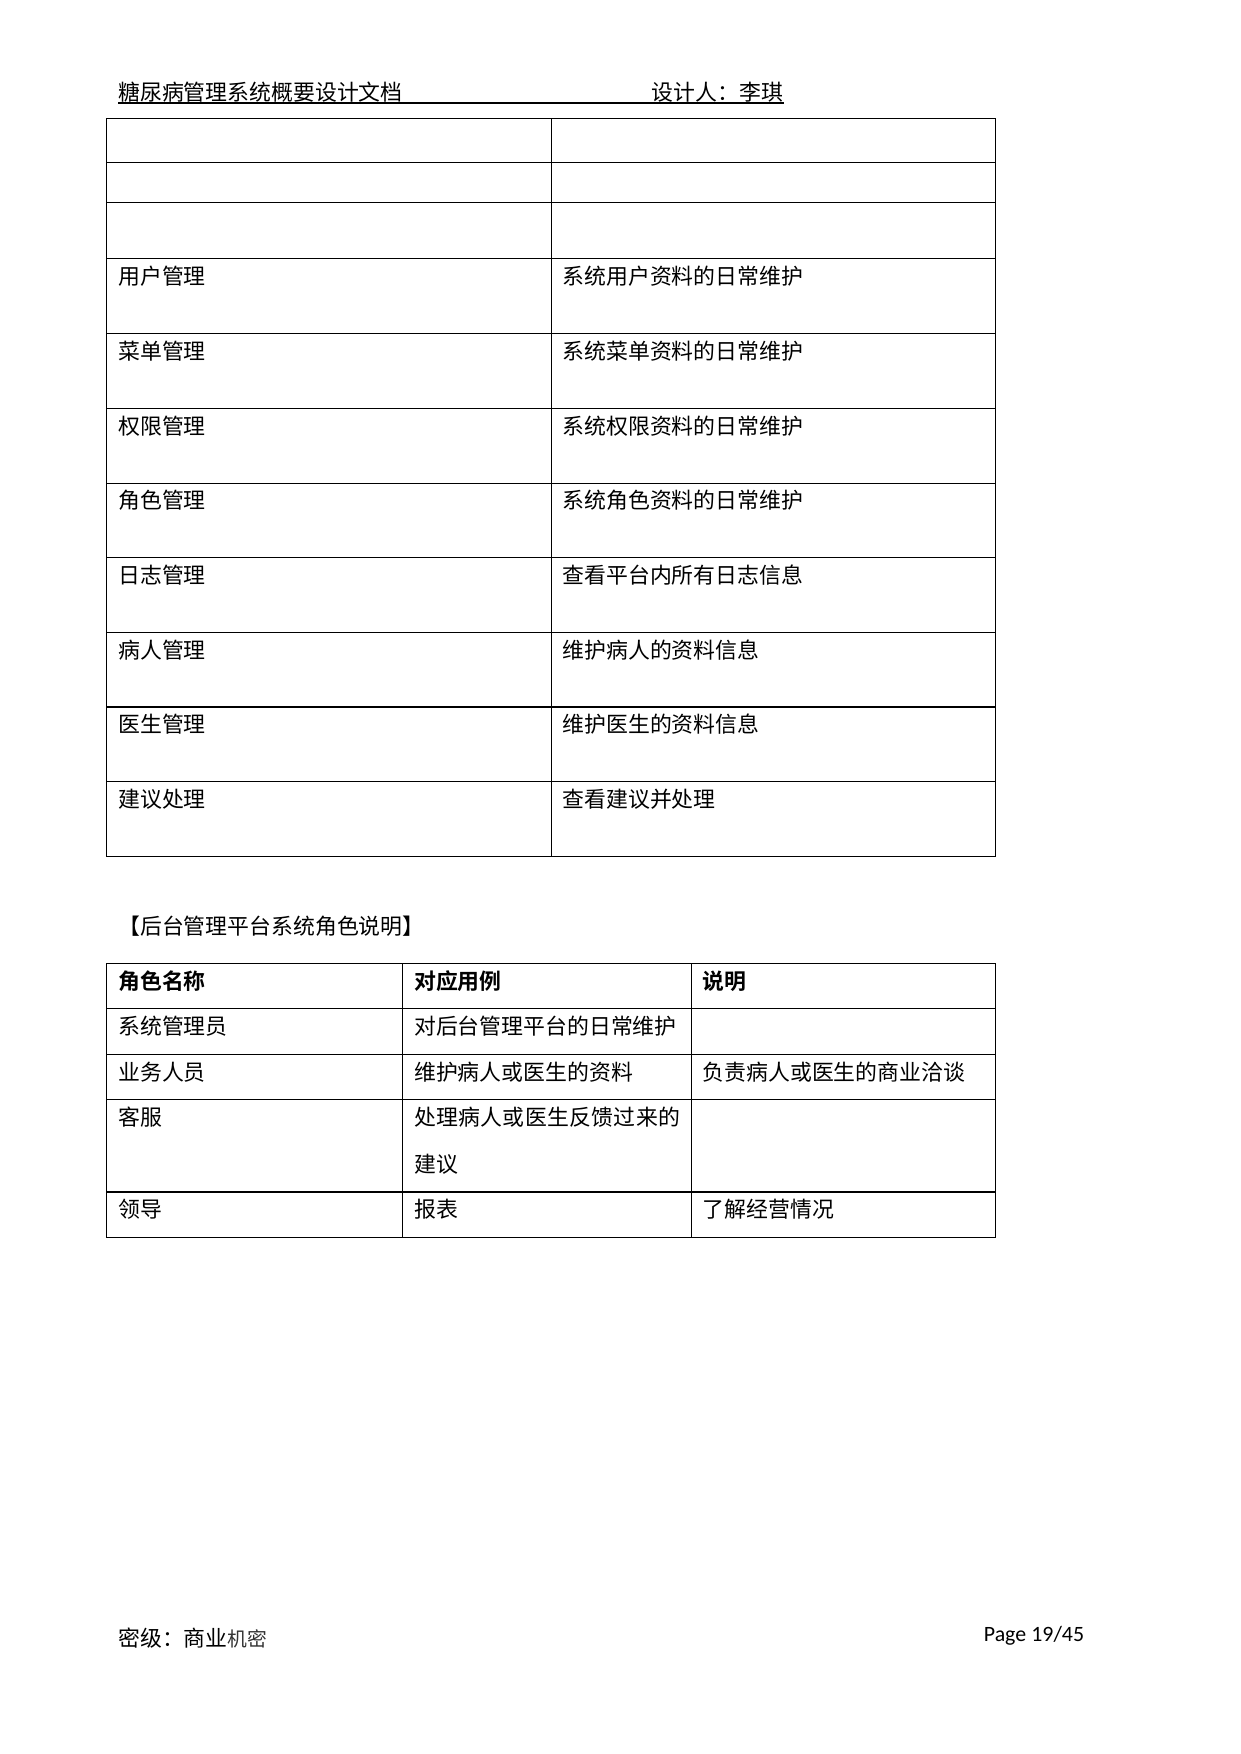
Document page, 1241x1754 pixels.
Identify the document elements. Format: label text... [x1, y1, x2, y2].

table_header 角色名称 [107, 964, 402, 1008]
table_cell 维护病人或医生的资料 [403, 1055, 691, 1099]
table_cell 维护病人的资料信息 [552, 633, 995, 706]
table_cell 报表 [403, 1193, 691, 1237]
subtitle 【后台管理平台系统角色说明】 [118, 909, 1122, 941]
table_cell 菜单管理 [107, 334, 551, 408]
table_cell 日志管理 [107, 558, 551, 632]
table_cell [552, 119, 995, 162]
table_cell 系统菜单资料的日常维护 [552, 334, 995, 408]
table_cell 医生管理 [107, 708, 551, 781]
table_cell 了解经营情况 [692, 1193, 995, 1237]
table_cell 建议处理 [107, 782, 551, 856]
table_cell 权限管理 [107, 409, 551, 482]
table_cell 用户管理 [107, 259, 551, 333]
table_cell 客服 [107, 1100, 402, 1191]
table_cell [552, 163, 995, 202]
table_cell 业务人员 [107, 1055, 402, 1099]
table_cell 角色管理 [107, 484, 551, 557]
table_cell 对后台管理平台的日常维护 [403, 1009, 691, 1053]
table_cell 查看平台内所有日志信息 [552, 558, 995, 632]
table_cell [552, 203, 995, 258]
table_header 对应用例 [403, 964, 691, 1008]
table_cell 处理病人或医生反馈过来的建议 [403, 1100, 691, 1191]
table_cell [107, 119, 551, 162]
table_cell 系统管理员 [107, 1009, 402, 1053]
table_cell 系统角色资料的日常维护 [552, 484, 995, 557]
table_header 说明 [692, 964, 995, 1008]
table_cell 领导 [107, 1193, 402, 1237]
table_cell [692, 1009, 995, 1053]
table_cell [107, 203, 551, 258]
table_cell 系统权限资料的日常维护 [552, 409, 995, 482]
table_cell [107, 163, 551, 202]
table_cell 查看建议并处理 [552, 782, 995, 856]
table_cell 系统用户资料的日常维护 [552, 259, 995, 333]
table_cell 负责病人或医生的商业洽谈 [692, 1055, 995, 1099]
table_cell [692, 1100, 995, 1191]
table_cell 病人管理 [107, 633, 551, 706]
table_cell 维护医生的资料信息 [552, 708, 995, 781]
